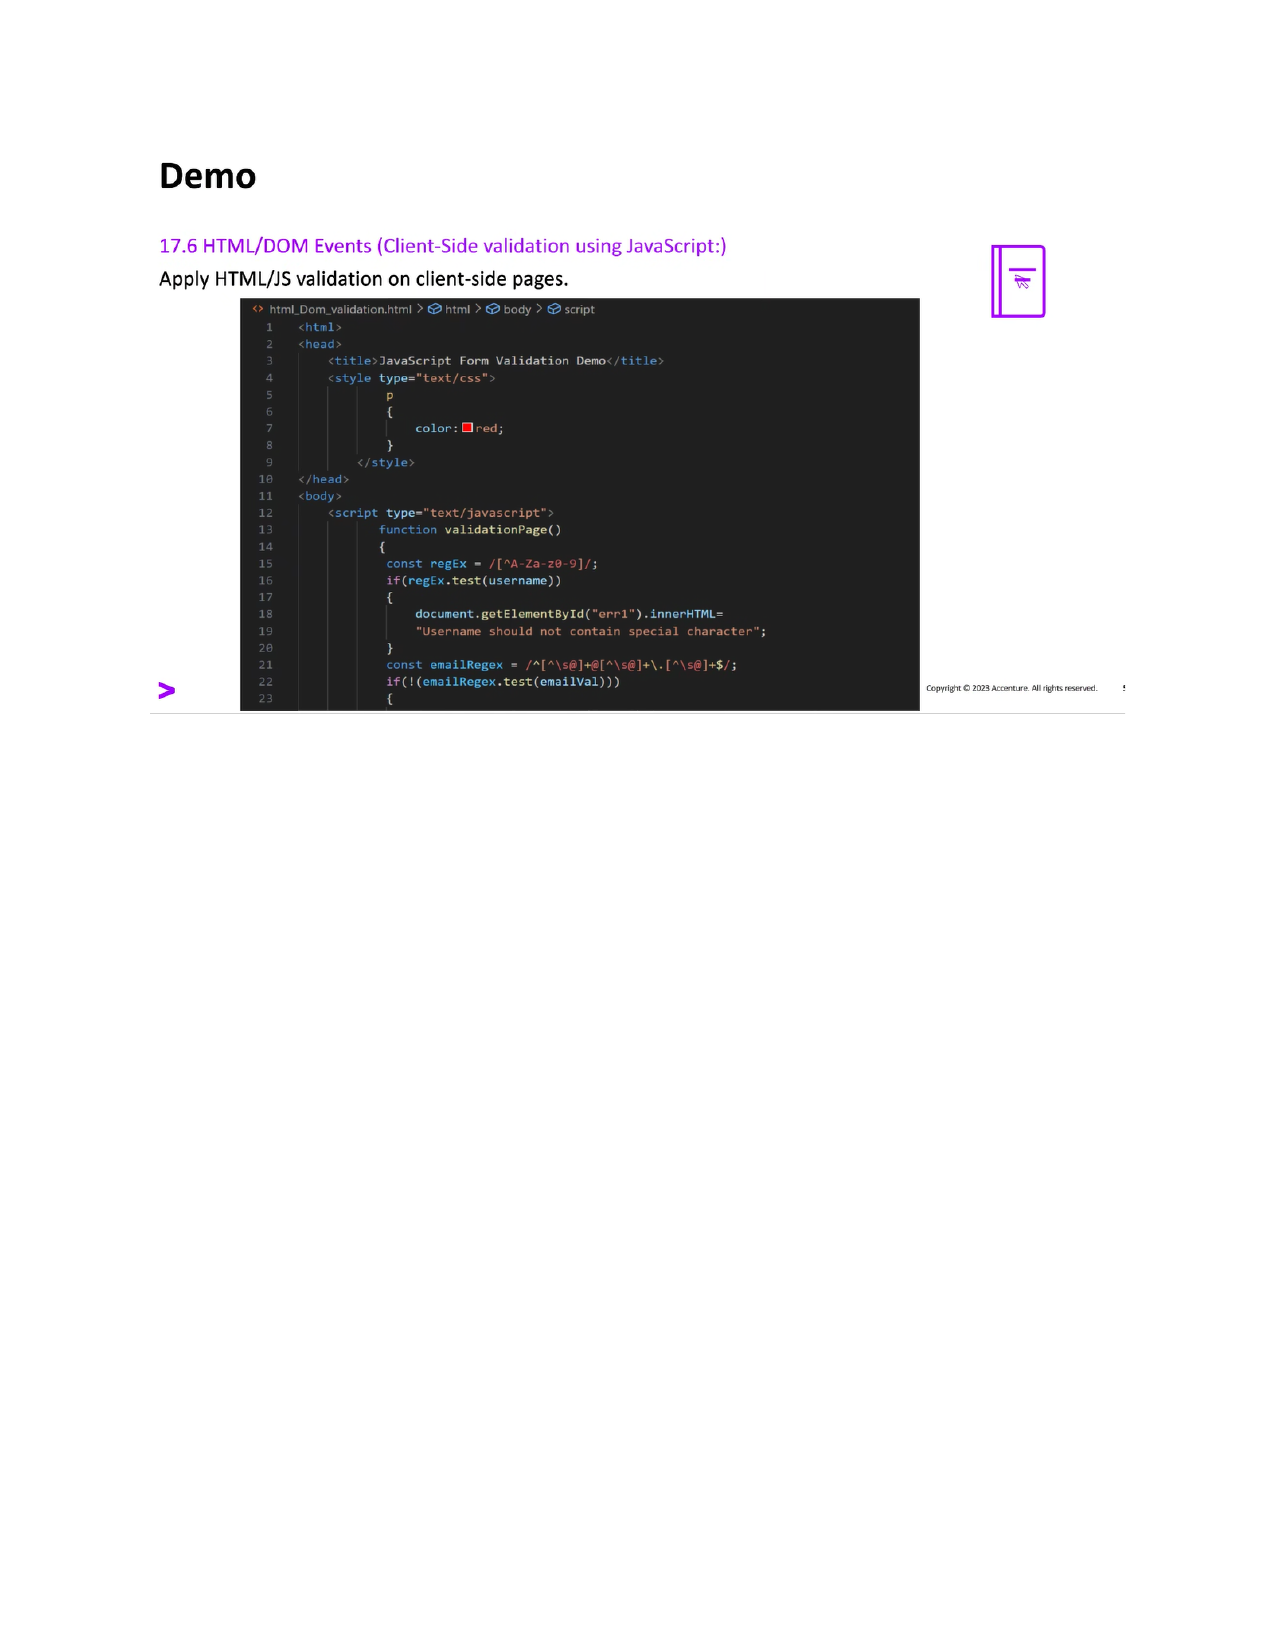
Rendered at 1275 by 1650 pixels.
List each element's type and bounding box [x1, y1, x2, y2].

picture [150, 150, 1125, 714]
